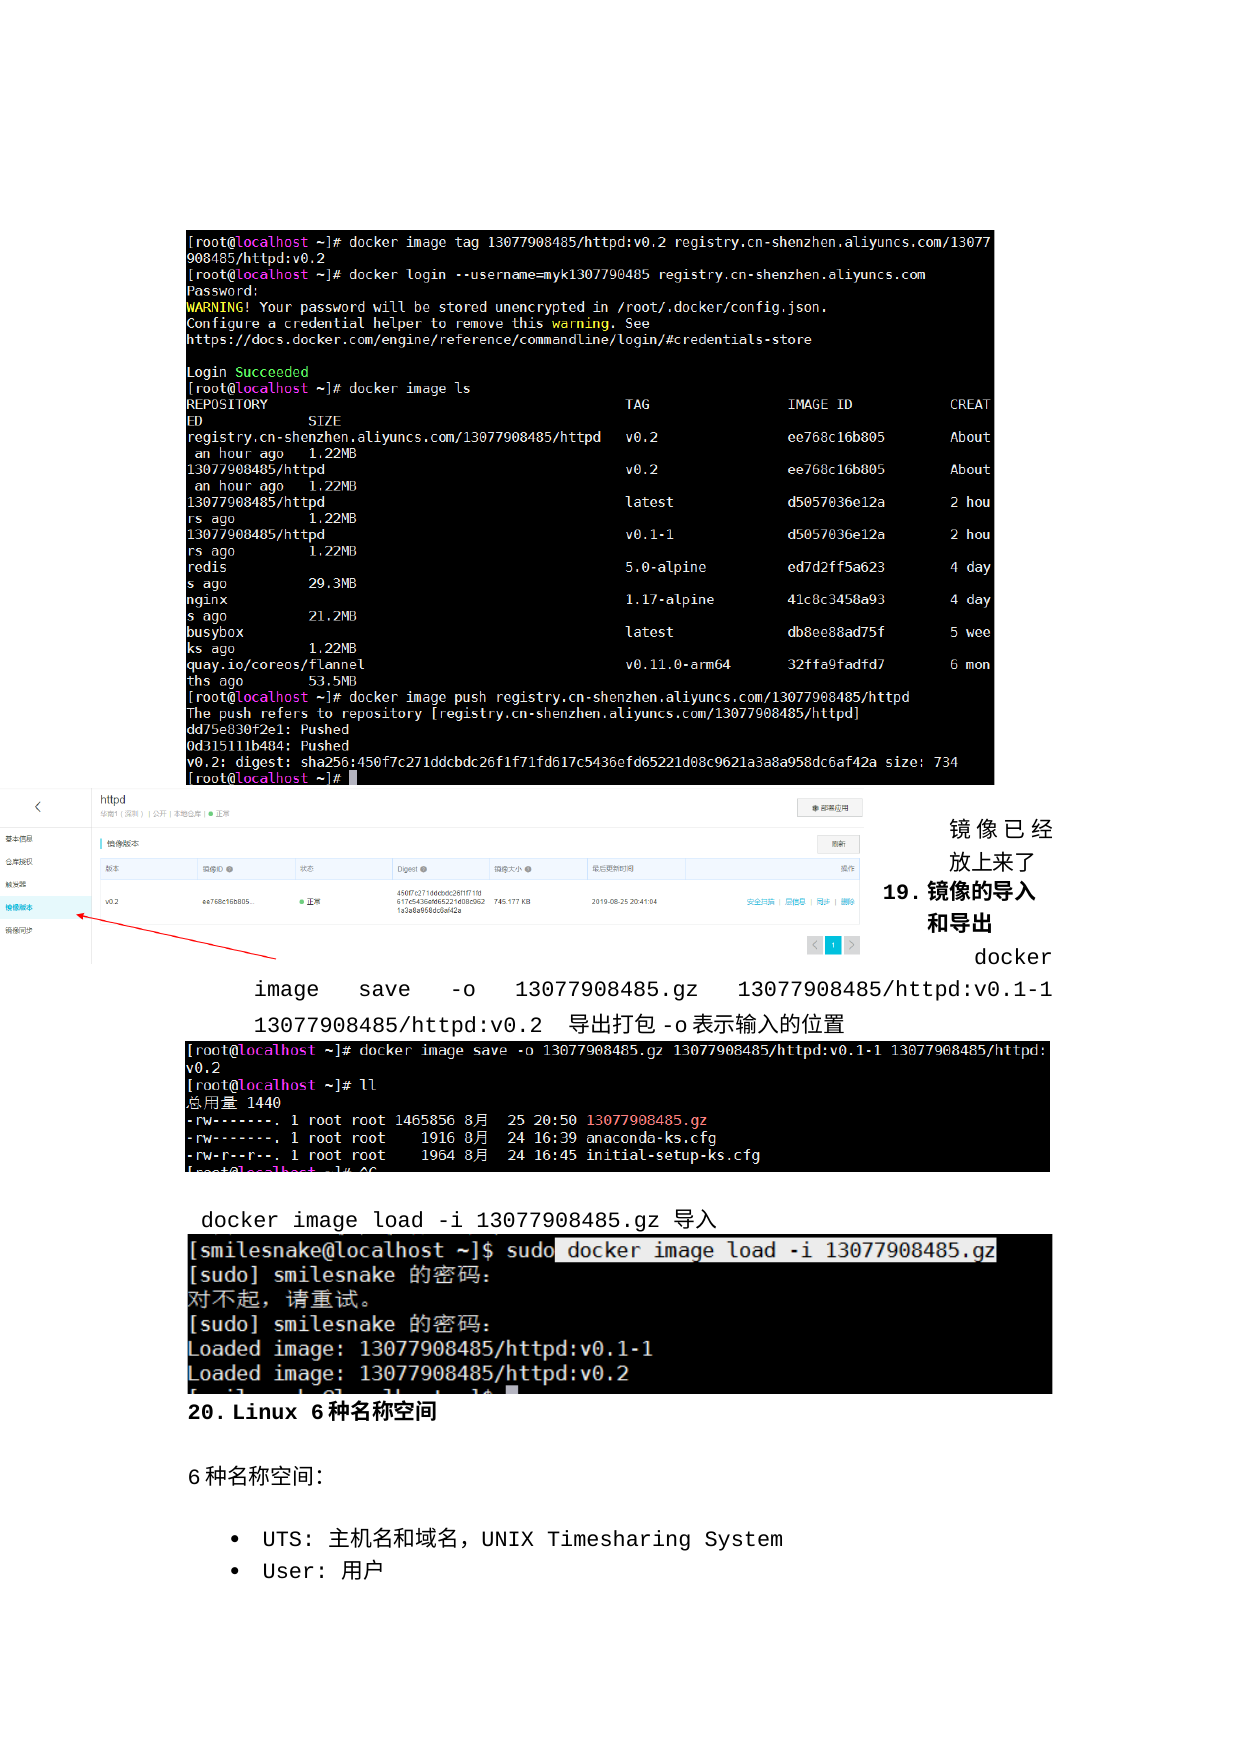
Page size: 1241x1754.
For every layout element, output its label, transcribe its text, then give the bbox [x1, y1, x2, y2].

list User: 用户 [231, 1553, 1053, 1585]
picture [187, 1234, 1053, 1394]
picture [182, 230, 995, 785]
picture [0, 788, 864, 964]
subtitle 镜像的导入和导出 [864, 877, 1053, 942]
text 6种名称空间： [187, 1459, 1053, 1491]
picture [185, 1041, 1050, 1172]
text docker image save -o 13077908485.gz 13077908485/httpd:v0.1-1 13077908485/httpd:v0.2 导出打包 -o表示输入的位置 [254, 942, 1053, 1039]
subtitle Linux 6种名称空间 [187, 1397, 1053, 1429]
text 镜像已经放上来了 [254, 779, 1053, 877]
list UTS: 主机名和域名，UNIX Timesharing System [231, 1520, 1053, 1553]
